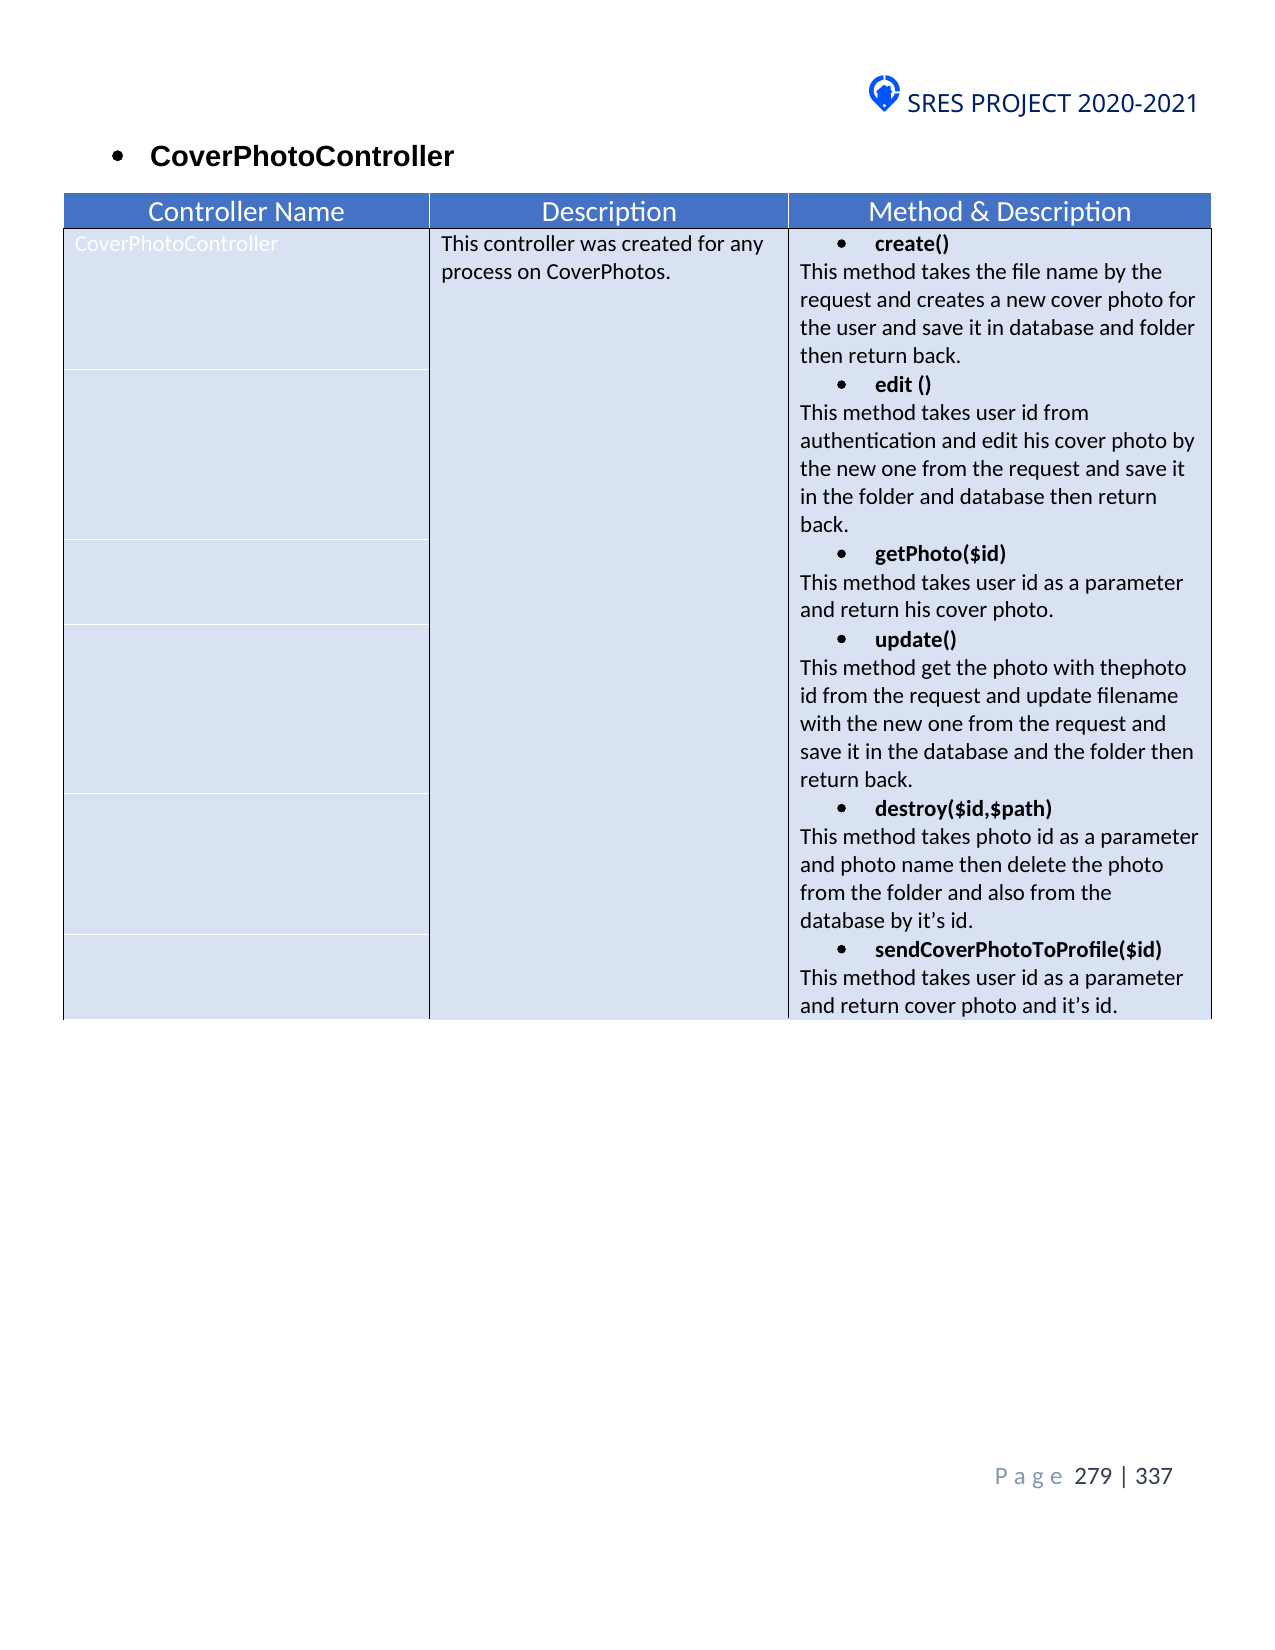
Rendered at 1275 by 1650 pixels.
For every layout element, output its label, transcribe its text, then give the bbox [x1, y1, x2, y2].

picture [868, 75, 901, 113]
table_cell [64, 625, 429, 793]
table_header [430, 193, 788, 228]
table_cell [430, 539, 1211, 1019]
list CoverPhotoController [112, 138, 1200, 172]
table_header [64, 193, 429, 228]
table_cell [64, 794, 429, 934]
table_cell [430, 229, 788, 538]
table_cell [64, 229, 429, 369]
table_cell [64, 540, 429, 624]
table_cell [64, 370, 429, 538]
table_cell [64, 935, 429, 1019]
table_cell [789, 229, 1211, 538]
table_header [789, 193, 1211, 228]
